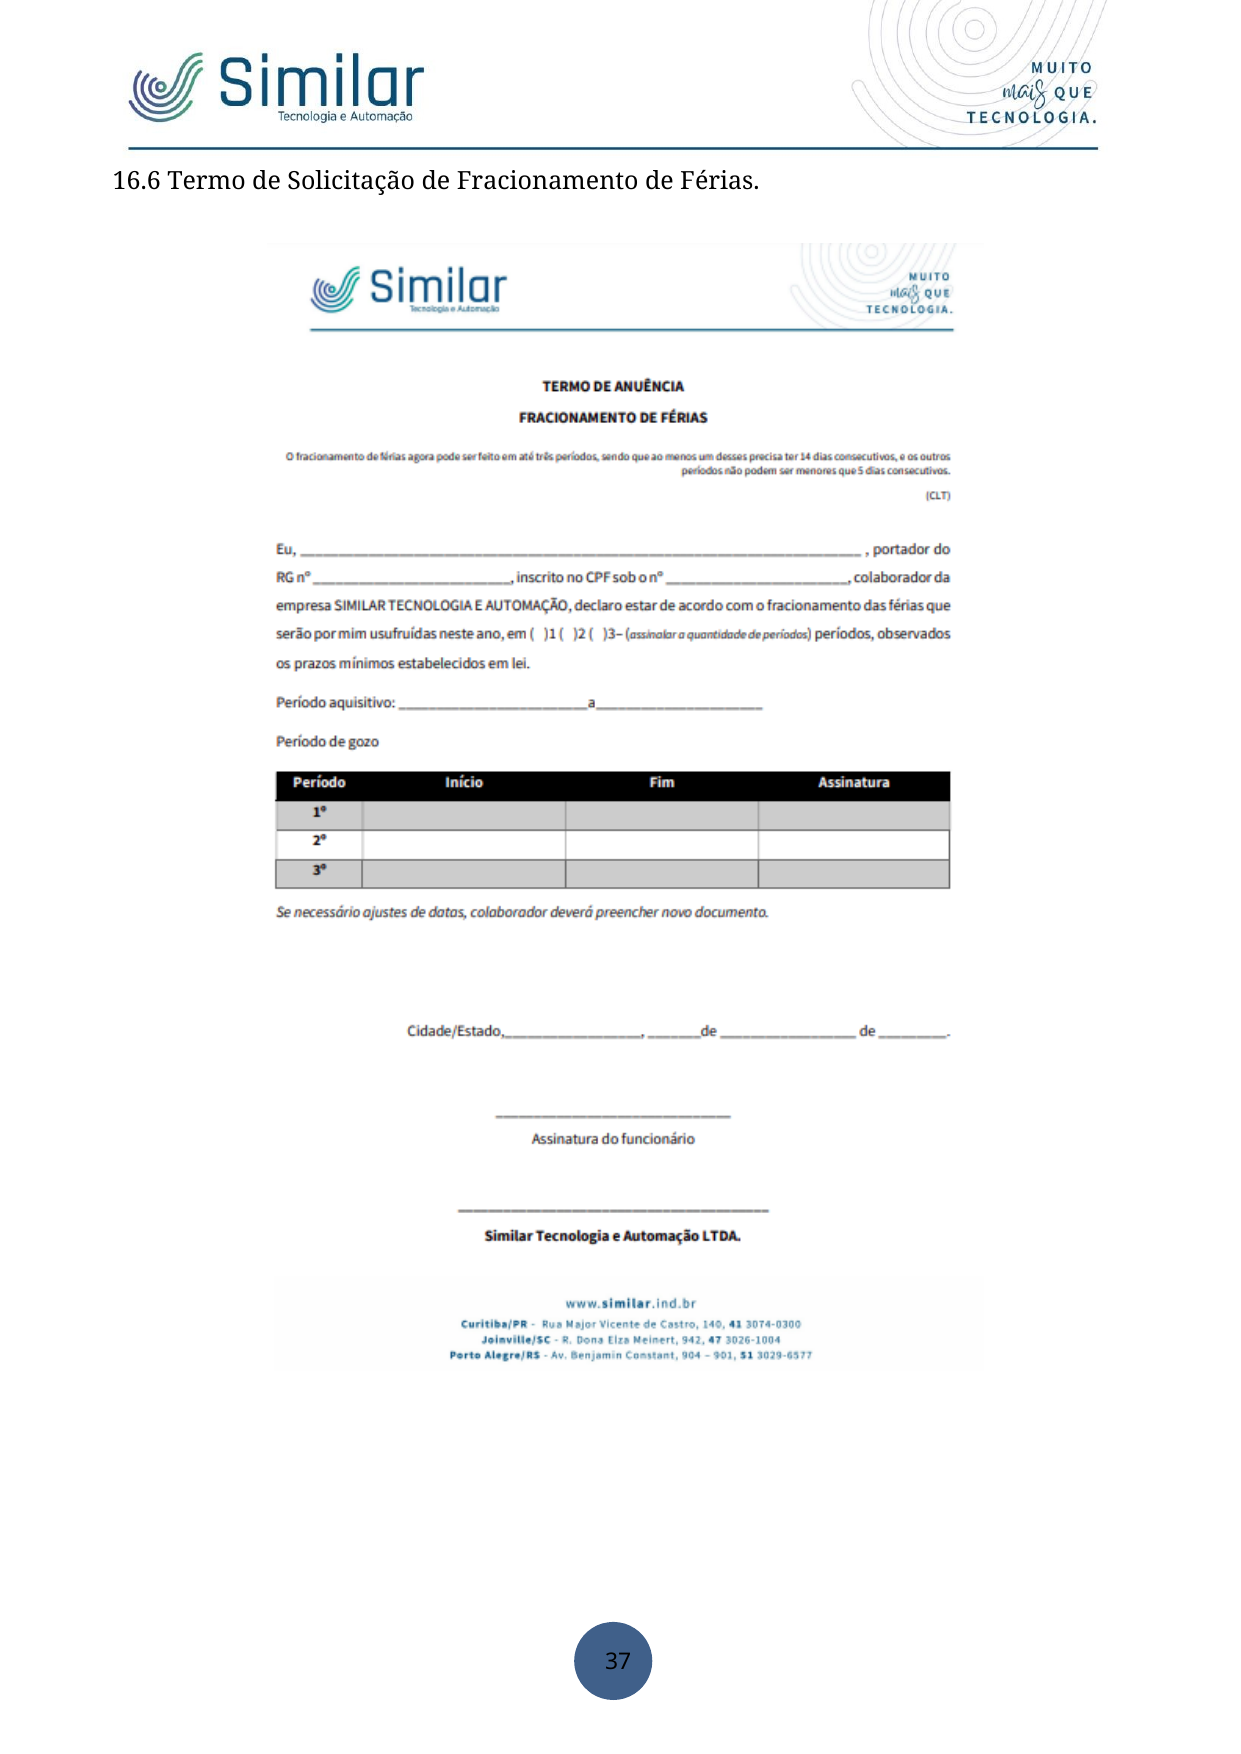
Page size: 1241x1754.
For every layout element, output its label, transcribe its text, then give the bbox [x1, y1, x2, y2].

picture [122, 0, 1108, 158]
subtitle 16.6 Termo de Solicitação de Fracionamento de Férias. [112, 162, 1240, 197]
picture [266, 243, 984, 1371]
